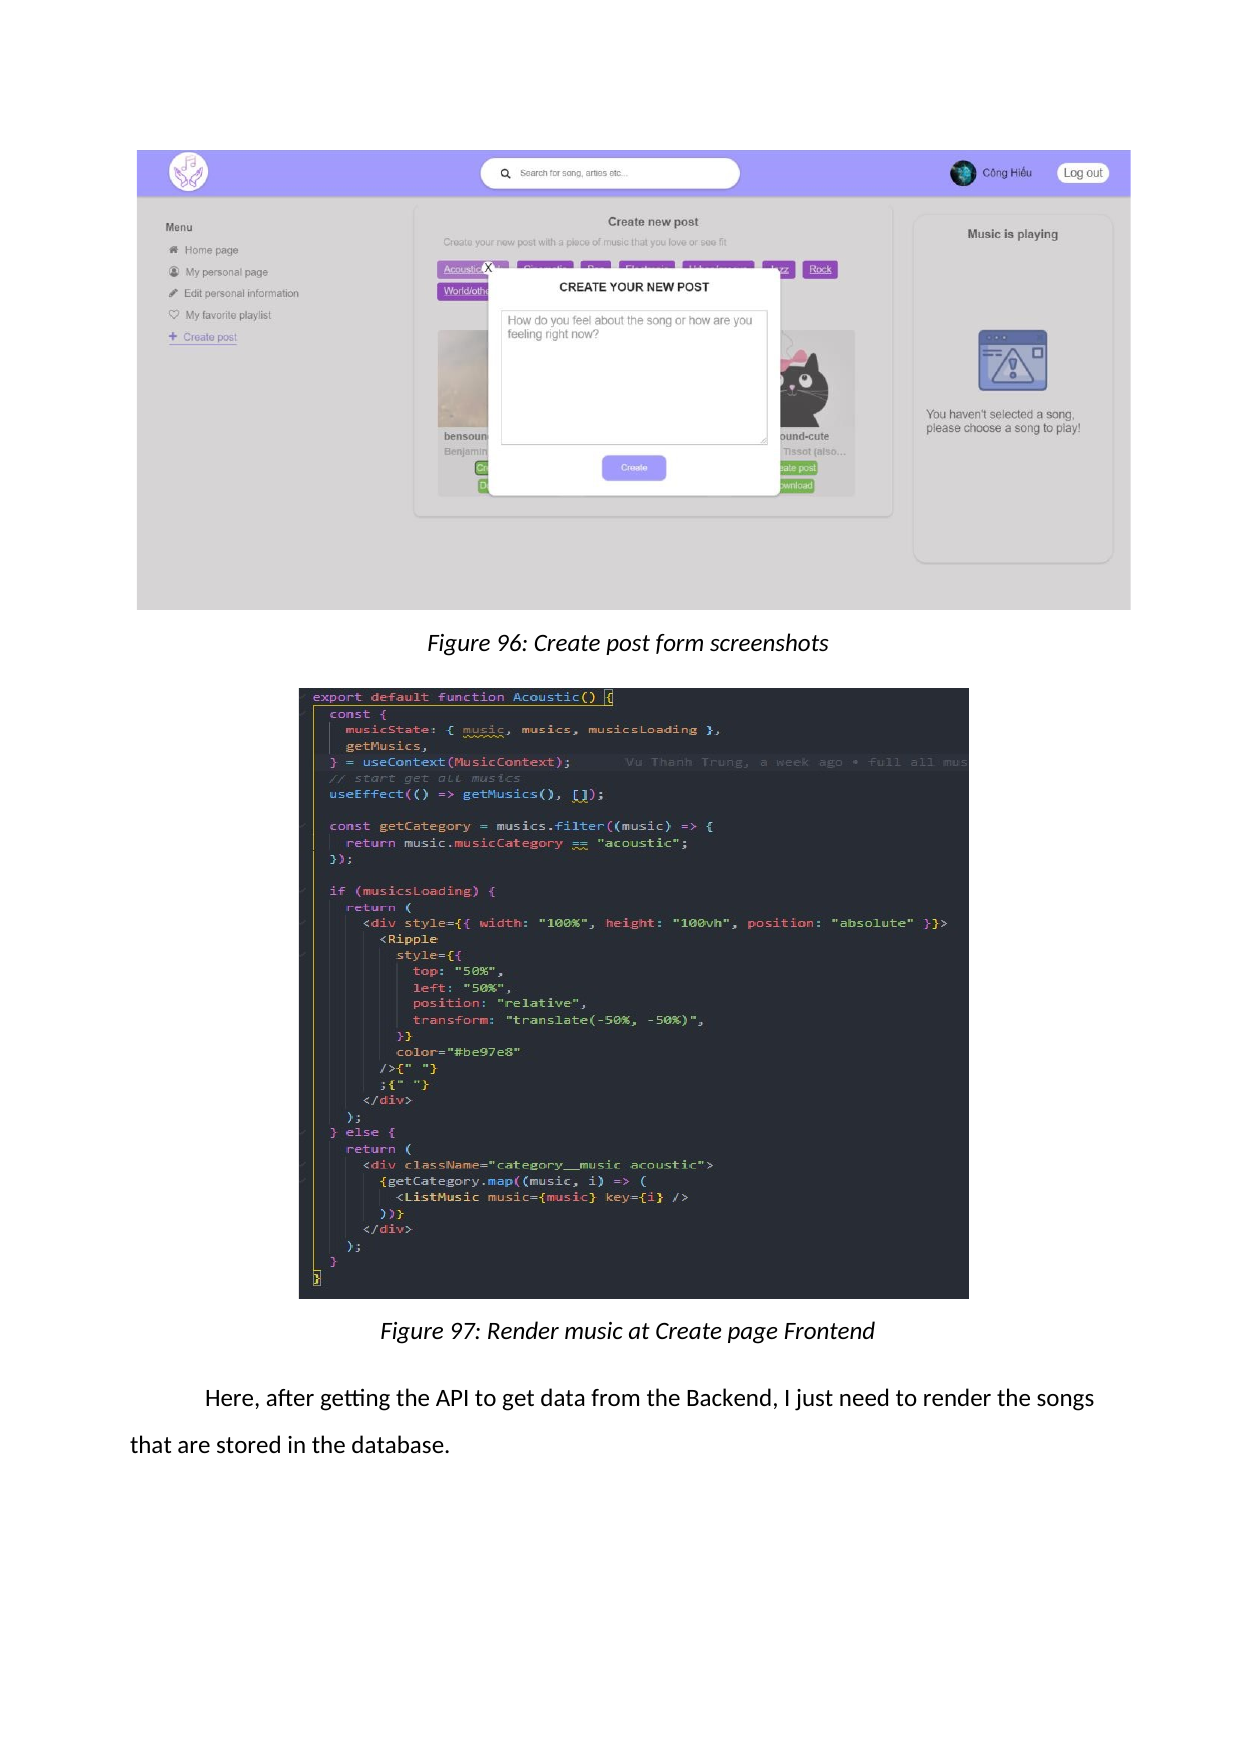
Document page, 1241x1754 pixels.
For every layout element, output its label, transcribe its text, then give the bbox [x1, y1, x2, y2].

picture [298, 688, 969, 1299]
picture [136, 150, 1131, 610]
text Here, after getting the API to get data from the Backend, I just need to render the songs that are stored in the database. [130, 1382, 1125, 1460]
text Figure 97: Render music at Create page Frontend [61, 1316, 1195, 1346]
text Figure 96: Create post form screenshots [61, 627, 1195, 657]
